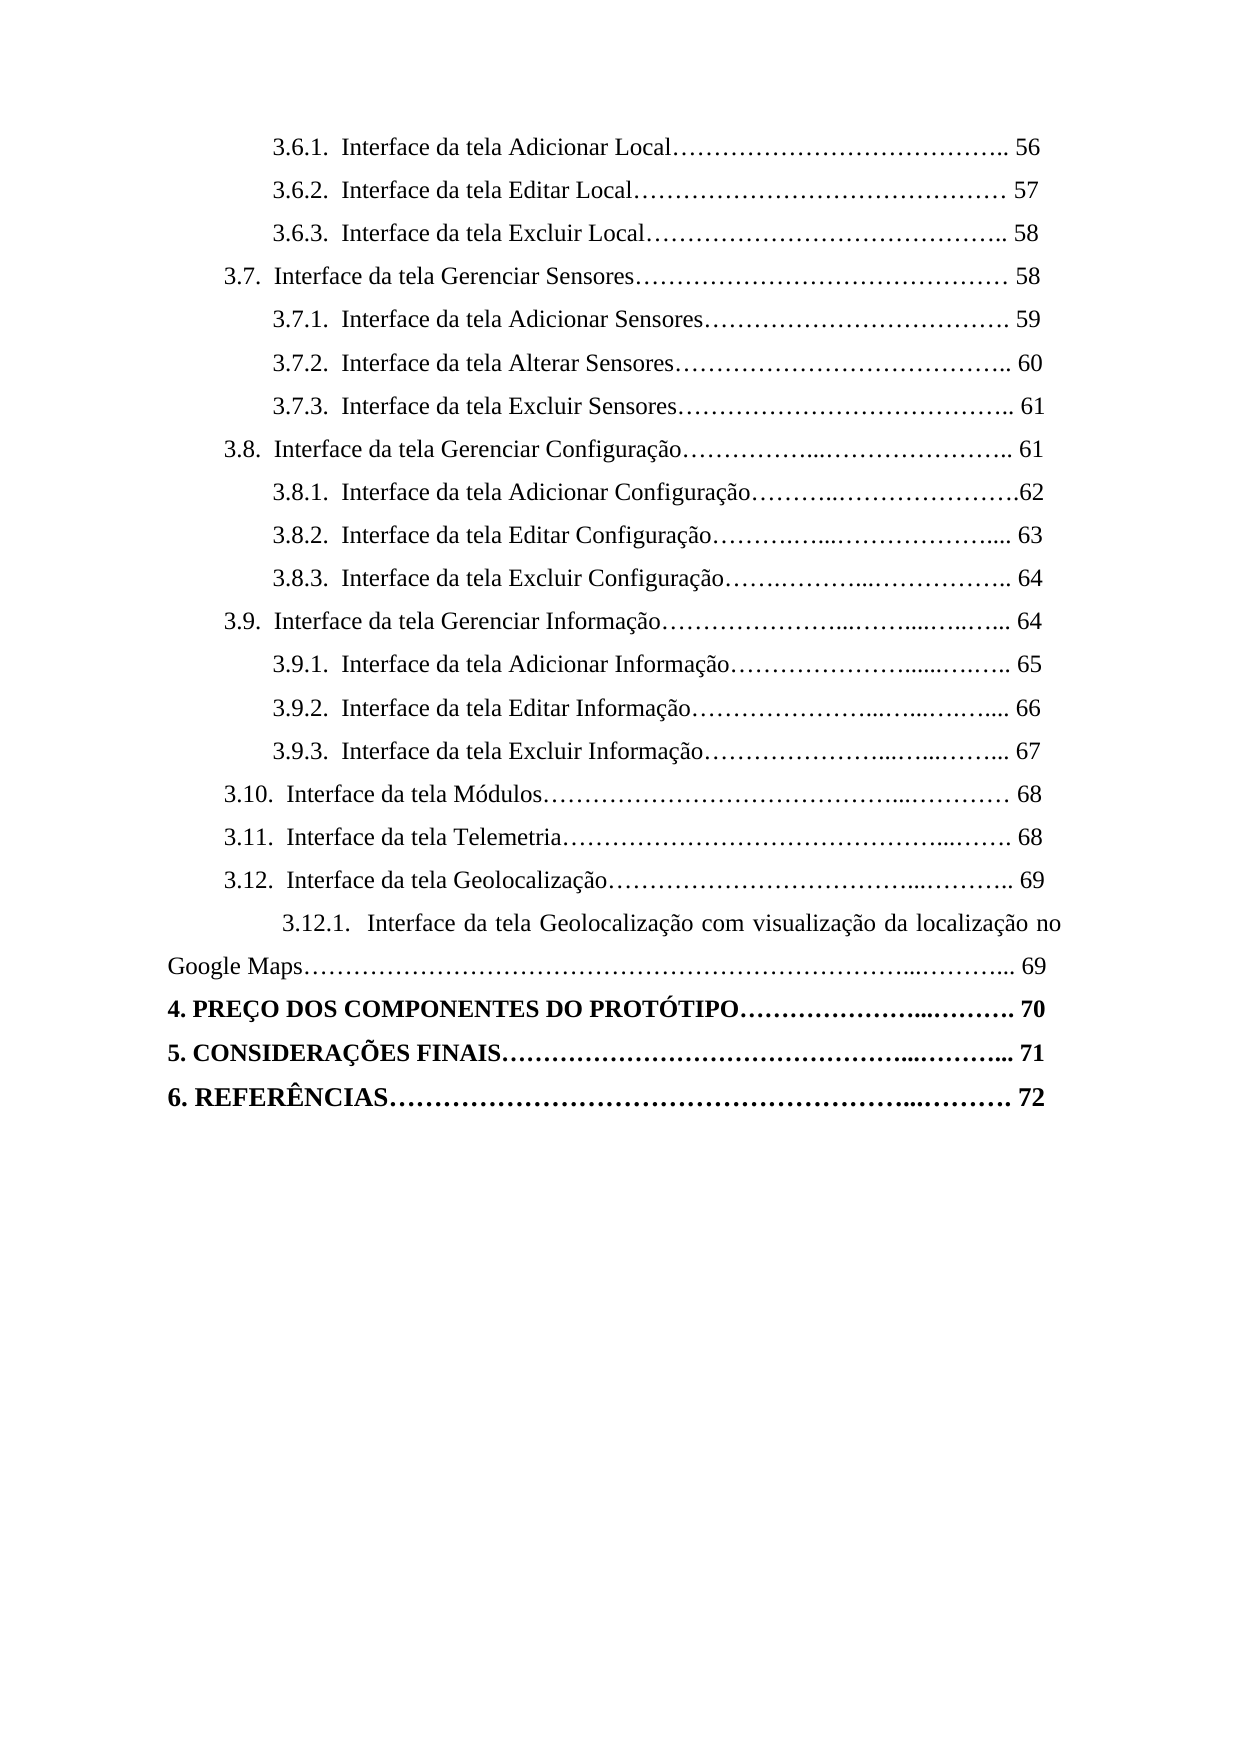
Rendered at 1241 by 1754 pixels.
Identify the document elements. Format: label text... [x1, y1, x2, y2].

text 3.9.3. Interface da tela Excluir Informação…………………...…...……... 67 [167, 736, 1062, 764]
text 3.6.3. Interface da tela Excluir Local…………………………………….. 58 [167, 218, 1062, 247]
text 3.8.1. Interface da tela Adicionar Configuração………..………………….62 [167, 477, 1062, 506]
text 3.12.1. Interface da tela Geolocalização com visualização da localização no Google Maps………………………………………………………………...………... 69 [167, 908, 1062, 980]
text 3.7.3. Interface da tela Excluir Sensores………………………………….. 61 [167, 391, 1062, 419]
text 3.7.1. Interface da tela Adicionar Sensores………………………………. 59 [167, 304, 1062, 333]
text 3.9.1. Interface da tela Adicionar Informação…………………......….….. 65 [167, 649, 1062, 678]
text 3.8. Interface da tela Gerenciar Configuração……………...………………….. 61 [167, 434, 1062, 463]
text 3.11. Interface da tela Telemetria………………………………………...……. 68 [167, 822, 1062, 851]
text 4. PREÇO DOS COMPONENTES DO PROTÓTIPO…………………...………. 70 [167, 994, 1062, 1023]
text 3.9. Interface da tela Gerenciar Informação…………………...……....…..…... 64 [167, 606, 1062, 635]
text 3.12. Interface da tela Geolocalização………………………………...……….. 69 [167, 865, 1062, 894]
text 3.6.1. Interface da tela Adicionar Local………………………………….. 56 [167, 132, 1062, 161]
text 3.8.2. Interface da tela Editar Configuração……….…...……………….... 63 [167, 520, 1062, 549]
text 3.9.2. Interface da tela Editar Informação…………………...…...….….... 66 [167, 693, 1062, 721]
text 6. REFERÊNCIAS…………………………………………………...………. 72 [167, 1081, 1062, 1112]
text 3.7.2. Interface da tela Alterar Sensores………………………………….. 60 [167, 348, 1062, 376]
text 5. CONSIDERAÇÕES FINAIS…………………………………………...………... 71 [167, 1038, 1062, 1066]
text 3.6.2. Interface da tela Editar Local……………………………………… 57 [167, 175, 1062, 204]
text 3.7. Interface da tela Gerenciar Sensores……………………………………… 58 [167, 261, 1062, 290]
text 3.10. Interface da tela Módulos……………………………………...………… 68 [167, 779, 1062, 808]
text 3.8.3. Interface da tela Excluir Configuração…….………...…………….. 64 [167, 563, 1062, 592]
